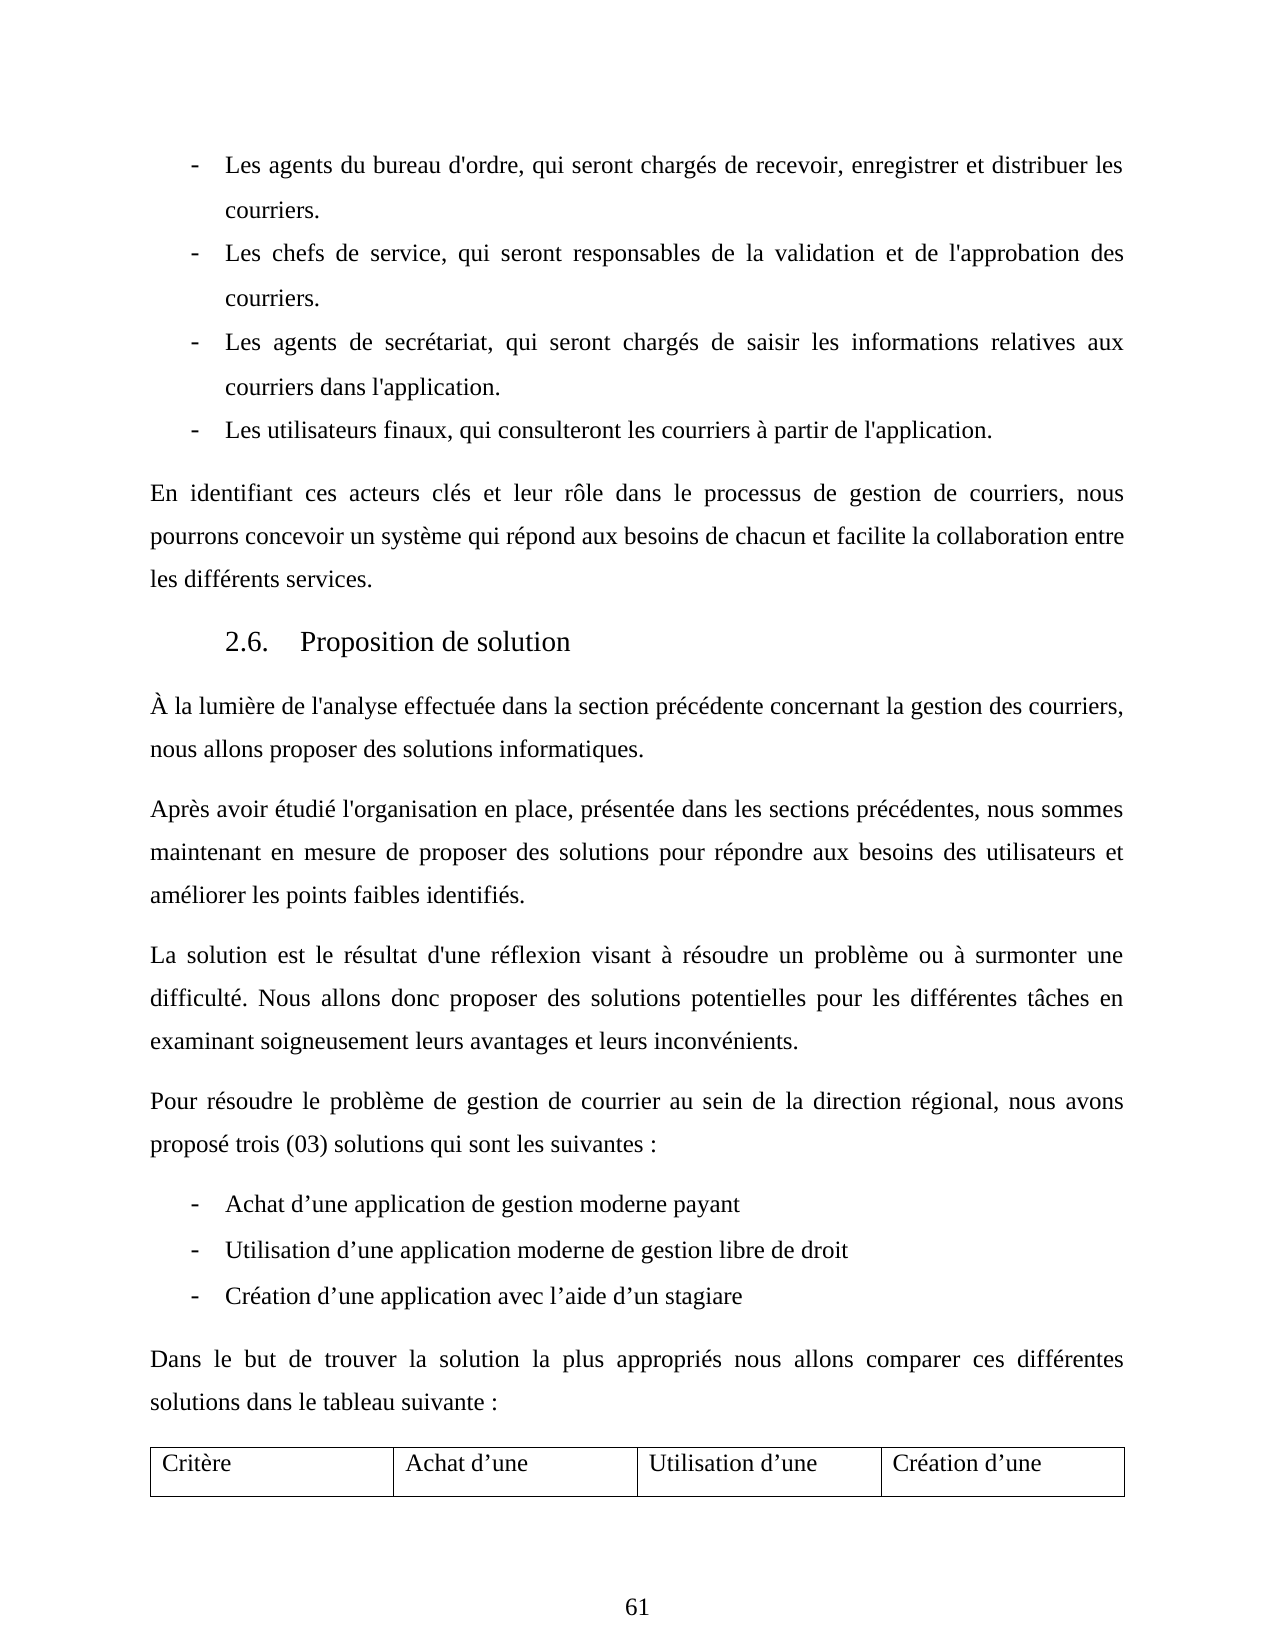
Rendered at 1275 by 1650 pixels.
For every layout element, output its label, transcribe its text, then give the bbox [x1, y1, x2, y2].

table_header Critère [151, 1448, 393, 1496]
text En identifiant ces acteurs clés et leur rôle dans le processus de gestion de courriers, nous pourrons concevoir un système qui répond aux besoins de chacun et facilite la collaboration entre les différents services. [150, 478, 1125, 593]
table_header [638, 1448, 881, 1496]
text La solution est le résultat d'une réflexion visant à résoudre un problème ou à surmonter une difficulté. Nous allons donc proposer des solutions potentielles pour les différentes tâches en examinant soigneusement leurs avantages et leurs inconvénients. [150, 940, 1125, 1055]
text Pour résoudre le problème de gestion de courrier au sein de la direction régional, nous avons proposé trois (03) solutions qui sont les suivantes : [150, 1086, 1125, 1158]
text Dans le but de trouver la solution la plus appropriés nous allons comparer ces différentes solutions dans le tableau suivante : [150, 1344, 1125, 1416]
text Après avoir étudié l'organisation en place, présentée dans les sections précédentes, nous sommes maintenant en mesure de proposer des solutions pour répondre aux besoins des utilisateurs et améliorer les points faibles identifiés. [150, 794, 1125, 909]
list Les chefs de service, qui seront responsables de la validation et de l'approbation des courriers. [187, 238, 1125, 312]
list Les utilisateurs finaux, qui consulteront les courriers à partir de l'application. [187, 415, 1125, 446]
list Les agents de secrétariat, qui seront chargés de saisir les informations relatives aux courriers dans l'application. [187, 327, 1125, 401]
list Utilisation d’une application moderne de gestion libre de droit [187, 1235, 1125, 1266]
list Achat d’une application de gestion moderne payant [187, 1189, 1125, 1220]
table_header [882, 1448, 1124, 1496]
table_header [394, 1448, 637, 1496]
text À la lumière de l'analyse effectuée dans la section précédente concernant la gestion des courriers, nous allons proposer des solutions informatiques. [150, 691, 1125, 763]
text Proposition de solution [225, 624, 1125, 657]
list Les agents du bureau d'ordre, qui seront chargés de recevoir, enregistrer et distribuer les courriers. [187, 150, 1125, 224]
list Création d’une application avec l’aide d’un stagiare [187, 1281, 1125, 1312]
